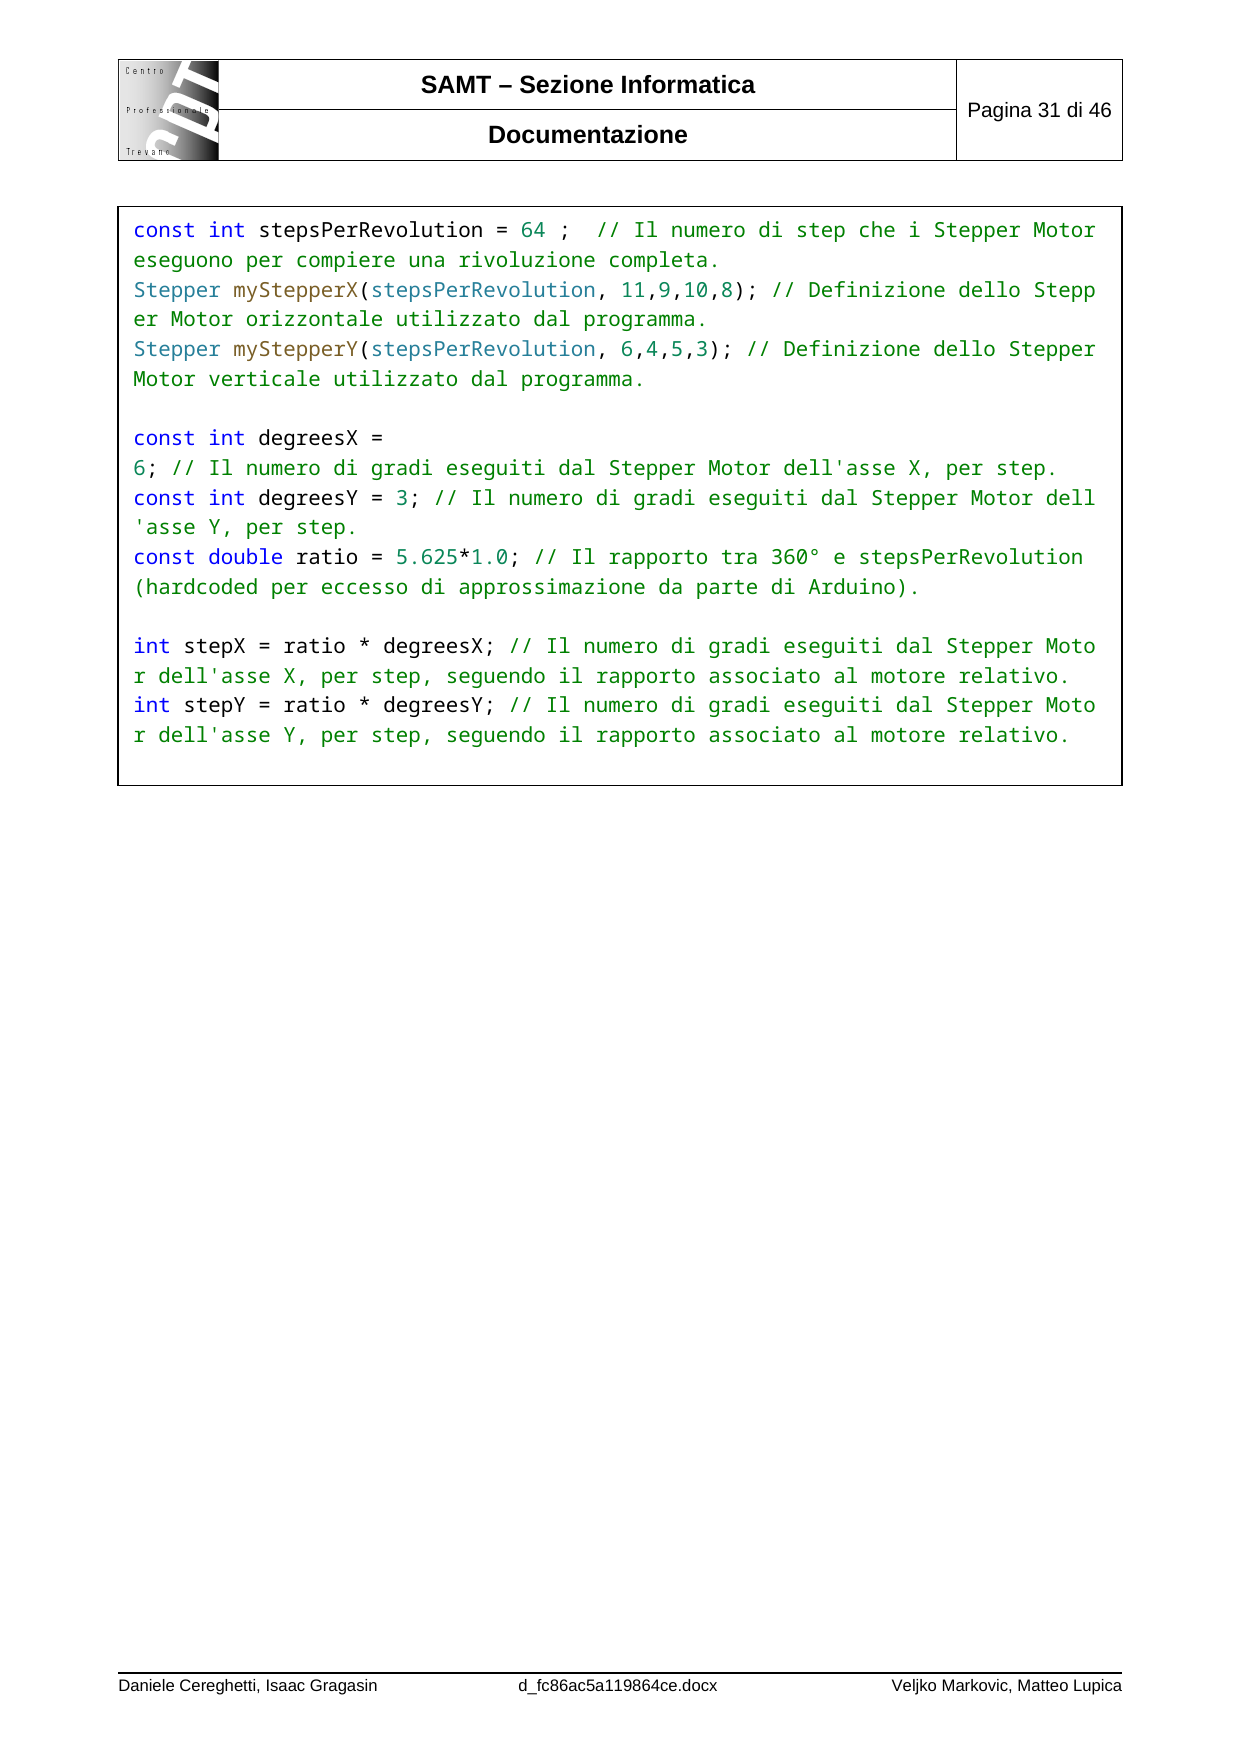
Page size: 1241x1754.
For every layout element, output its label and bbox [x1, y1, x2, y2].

picture [118, 60, 219, 160]
